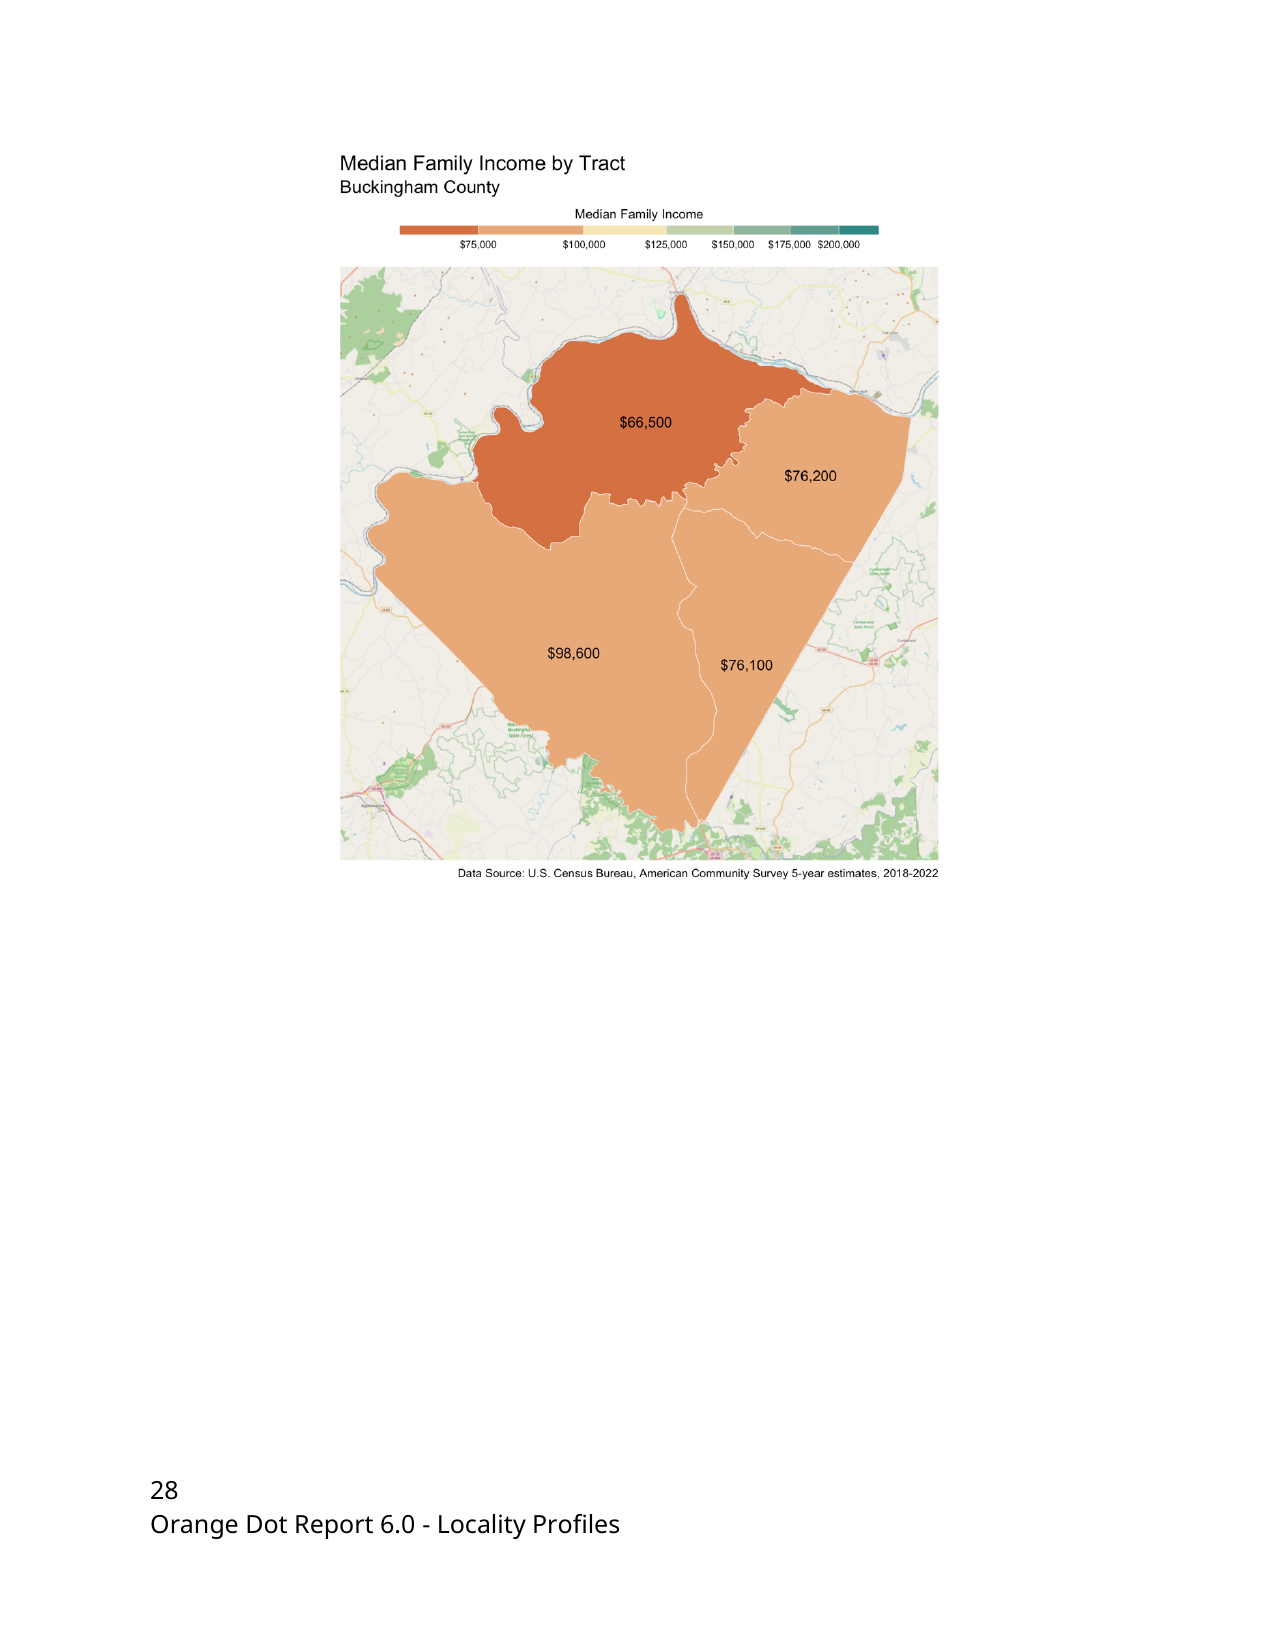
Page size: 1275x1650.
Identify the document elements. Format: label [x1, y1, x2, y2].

picture [315, 150, 960, 885]
